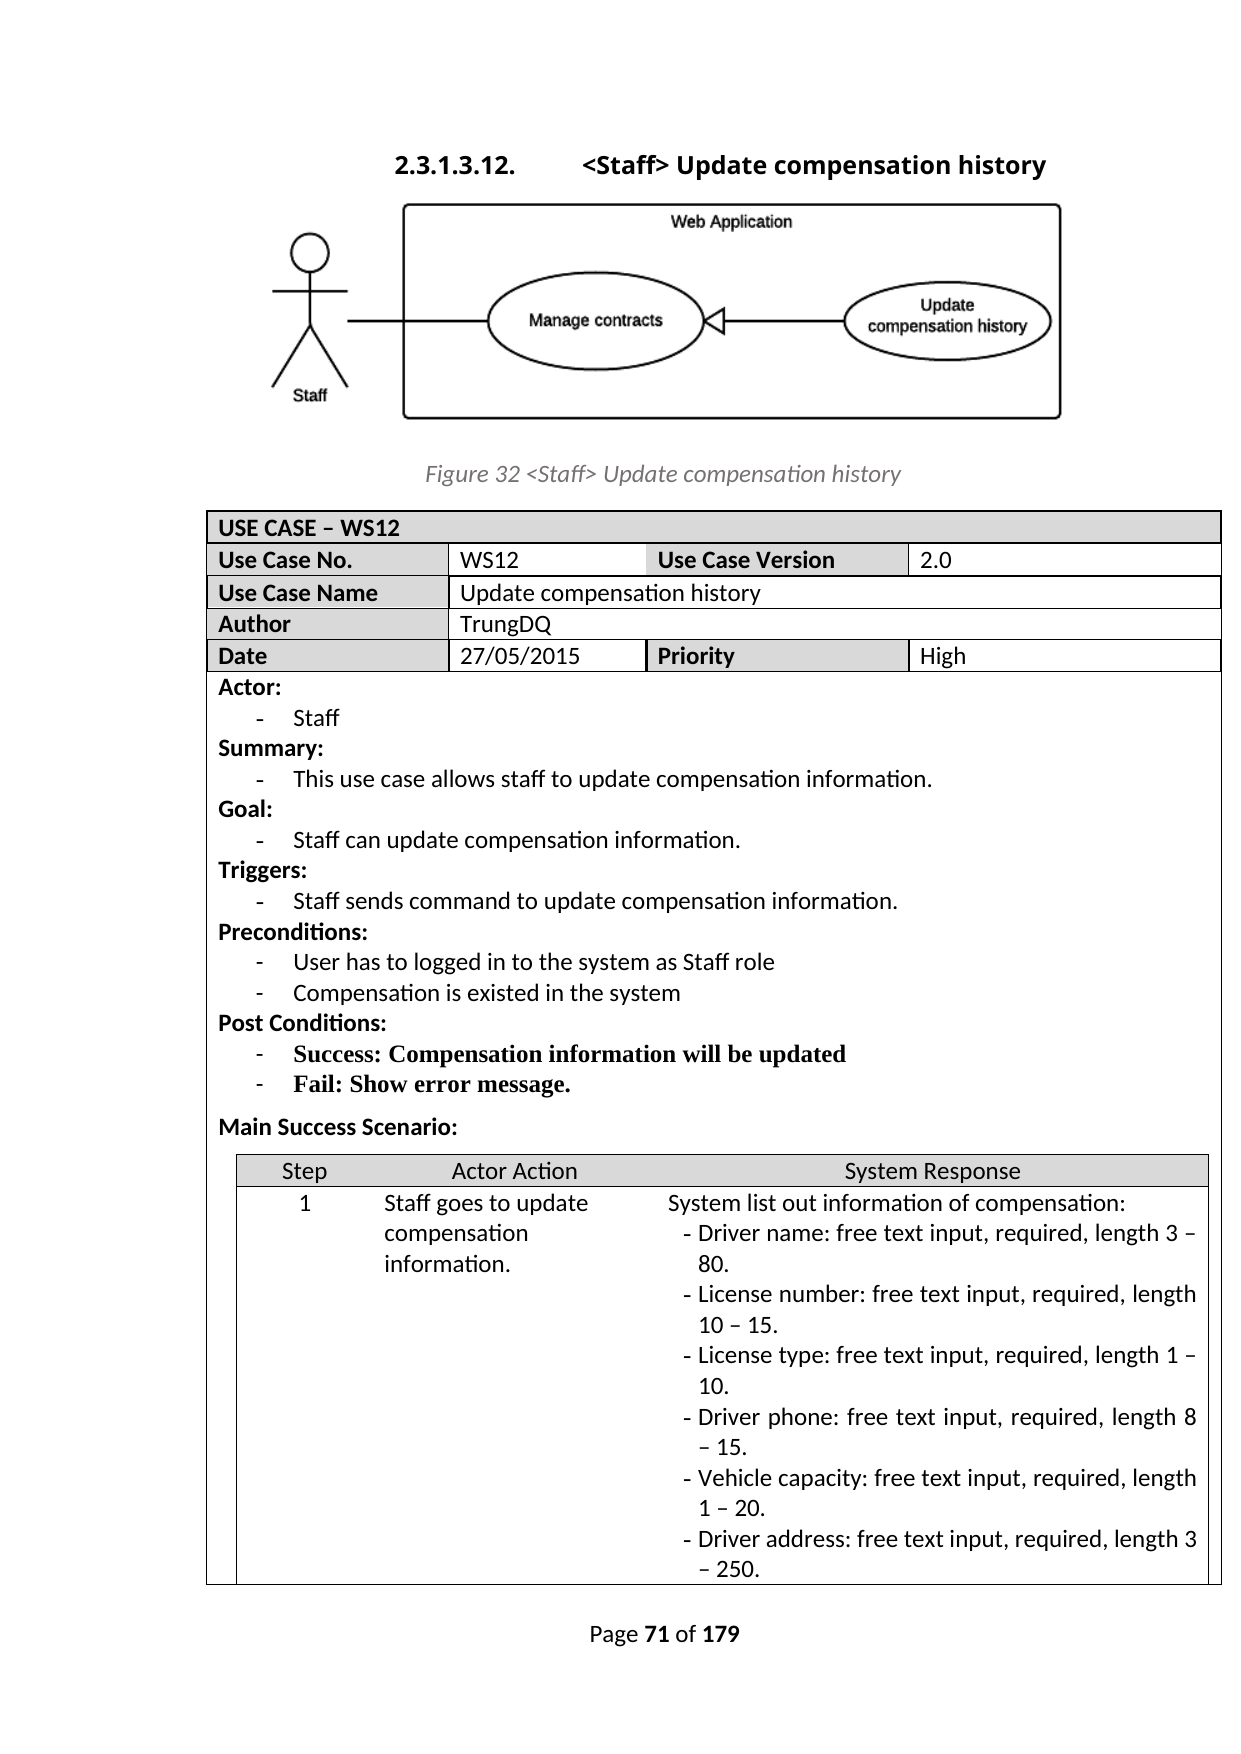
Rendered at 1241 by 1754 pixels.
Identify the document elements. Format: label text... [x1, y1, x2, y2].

table_cell High [910, 640, 1220, 671]
text Figure <Staff> Update compensation history [207, 458, 1122, 489]
table_header USE CASE – WS12 [208, 512, 1220, 542]
subtitle <Staff> Update compensation history [394, 148, 1122, 182]
table_cell Date [208, 640, 448, 671]
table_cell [207, 672, 1221, 1584]
table_cell 2.0 [909, 544, 1221, 575]
table_cell Priority [648, 640, 908, 671]
table_cell Update compensation history [450, 577, 1220, 607]
table_cell Use Case Version [646, 544, 908, 575]
table_cell Use Case No. [207, 544, 448, 575]
picture [245, 184, 1084, 439]
table_cell TrungDQ [449, 609, 1221, 639]
table_cell WS12 [449, 544, 646, 575]
table_cell Use Case Name [208, 576, 448, 607]
table_cell Author [207, 609, 448, 639]
table_cell 27/05/2015 [450, 640, 645, 671]
